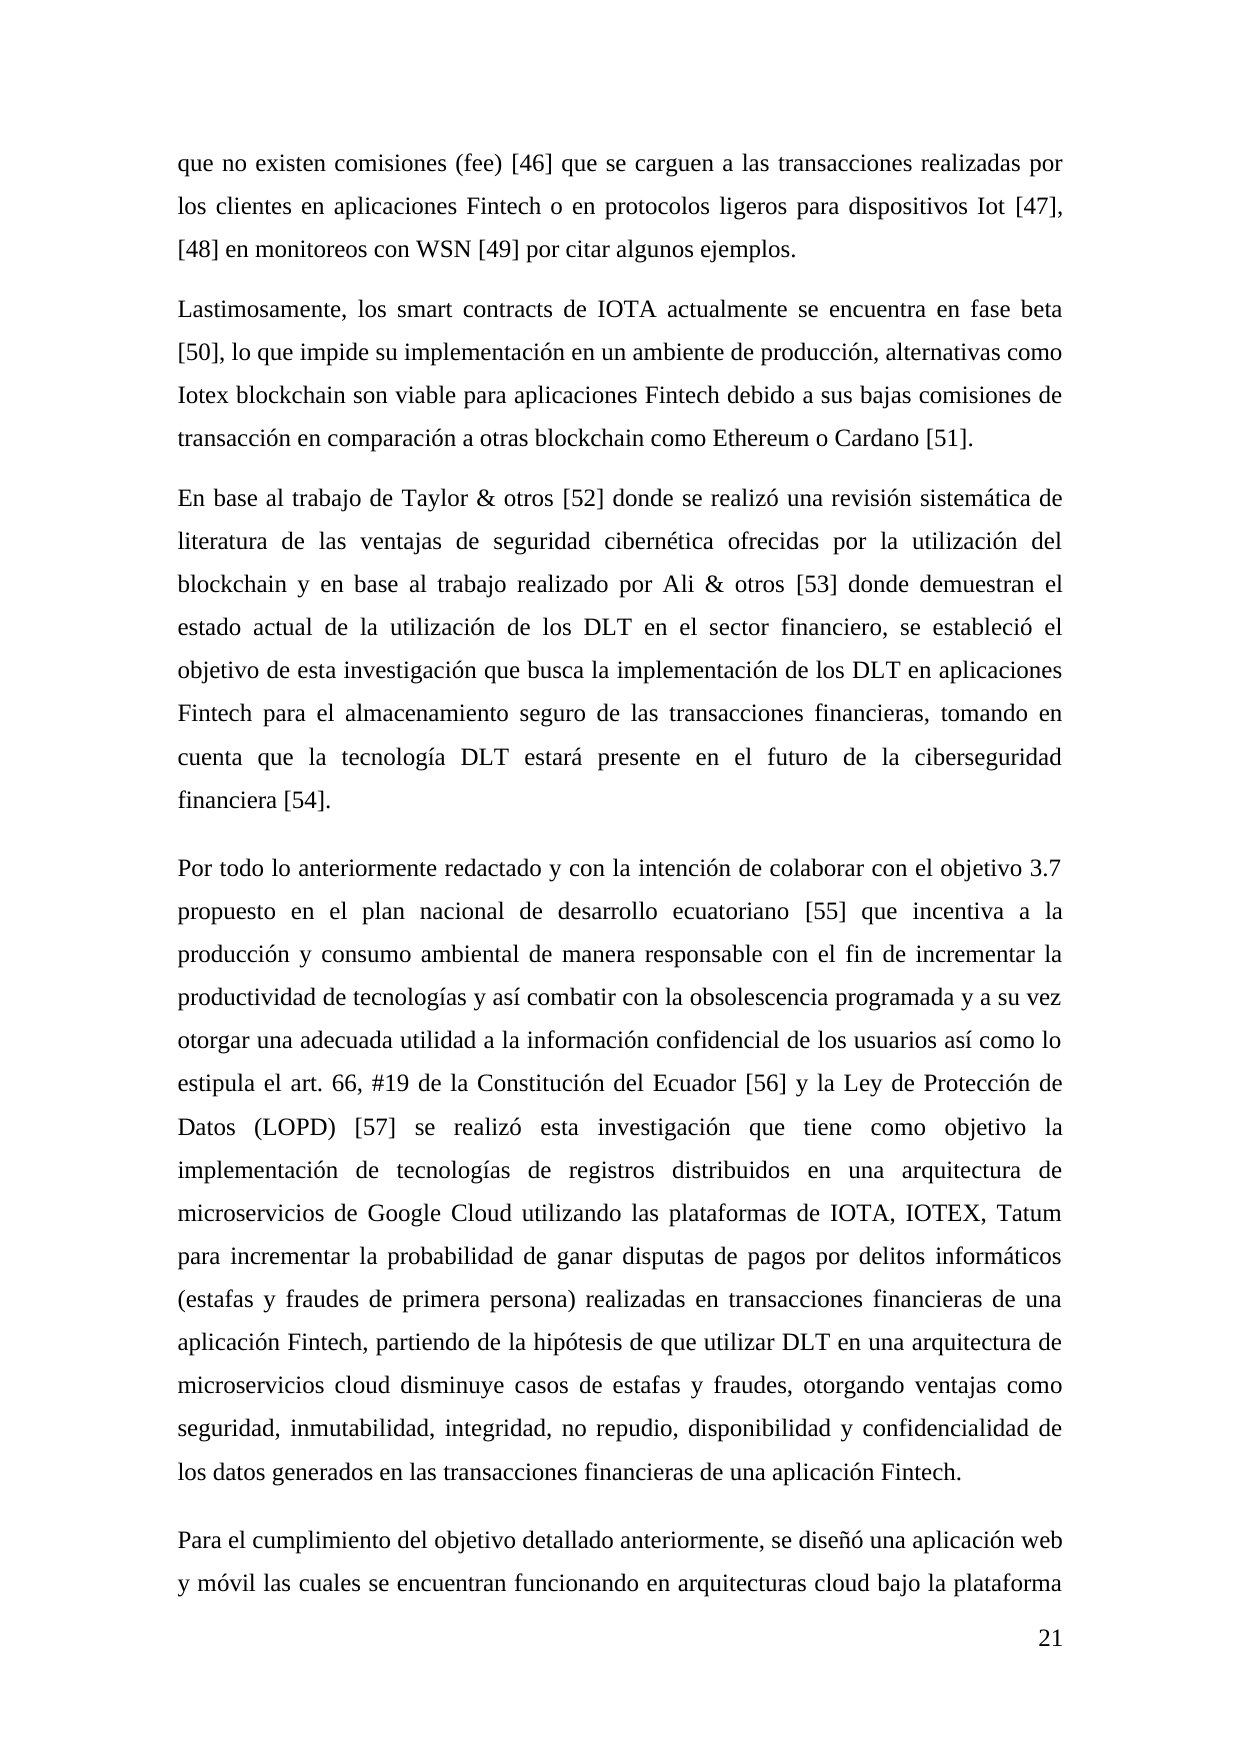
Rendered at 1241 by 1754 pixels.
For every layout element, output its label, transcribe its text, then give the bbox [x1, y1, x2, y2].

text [177, 1525, 1063, 1597]
text En base al trabajo de Taylor & otros donde se realizó una revisión sistemática de literatura de las ventajas de seguridad cibernética ofrecidas por la utilización del blockchain y en base al trabajo realizado por Ali & otros donde demuestran el estado actual de la utilización de los DLT en el sector financiero, se estableció el objetivo de esta investigación que busca la implementación de los DLT en aplicaciones Fintech para el almacenamiento seguro de las transacciones financieras, tomando en cuenta que la tecnología DLT estará presente en el futuro de la ciberseguridad financiera . [177, 483, 1063, 813]
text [177, 148, 1063, 263]
text Lastimosamente, los smart contracts de IOTA actualmente se encuentra en fase beta , lo que impide su implementación en un ambiente de producción, alternativas como Iotex blockchain son viable para aplicaciones Fintech debido a sus bajas comisiones de transacción en comparación a otras blockchain como Ethereum o Cardano . [177, 294, 1063, 452]
text Por todo lo anteriormente redactado y con la intención de colaborar con el objetivo 3.7 propuesto en el plan nacional de desarrollo ecuatoriano que incentiva a la producción y consumo ambiental de manera responsable con el fin de incrementar la productividad de tecnologías y así combatir con la obsolescencia programada y a su vez otorgar una adecuada utilidad a la información confidencial de los usuarios así como lo estipula el art. 66, #19 de la Constitución del Ecuador y la Ley de Protección de Datos (LOPD) se realizó esta investigación que tiene como objetivo la implementación de tecnologías de registros distribuidos en una arquitectura de microservicios de Google Cloud utilizando las plataformas de IOTA, IOTEX, Tatum para incrementar la probabilidad de ganar disputas de pagos por delitos informáticos (estafas y fraudes de primera persona) realizadas en transacciones financieras de una aplicación Fintech, partiendo de la hipótesis de que utilizar DLT en una arquitectura de microservicios cloud disminuye casos de estafas y fraudes, otorgando ventajas como seguridad, inmutabilidad, integridad, no repudio, disponibilidad y confidencialidad de los datos generados en las transacciones financieras de una aplicación Fintech. [177, 853, 1063, 1485]
